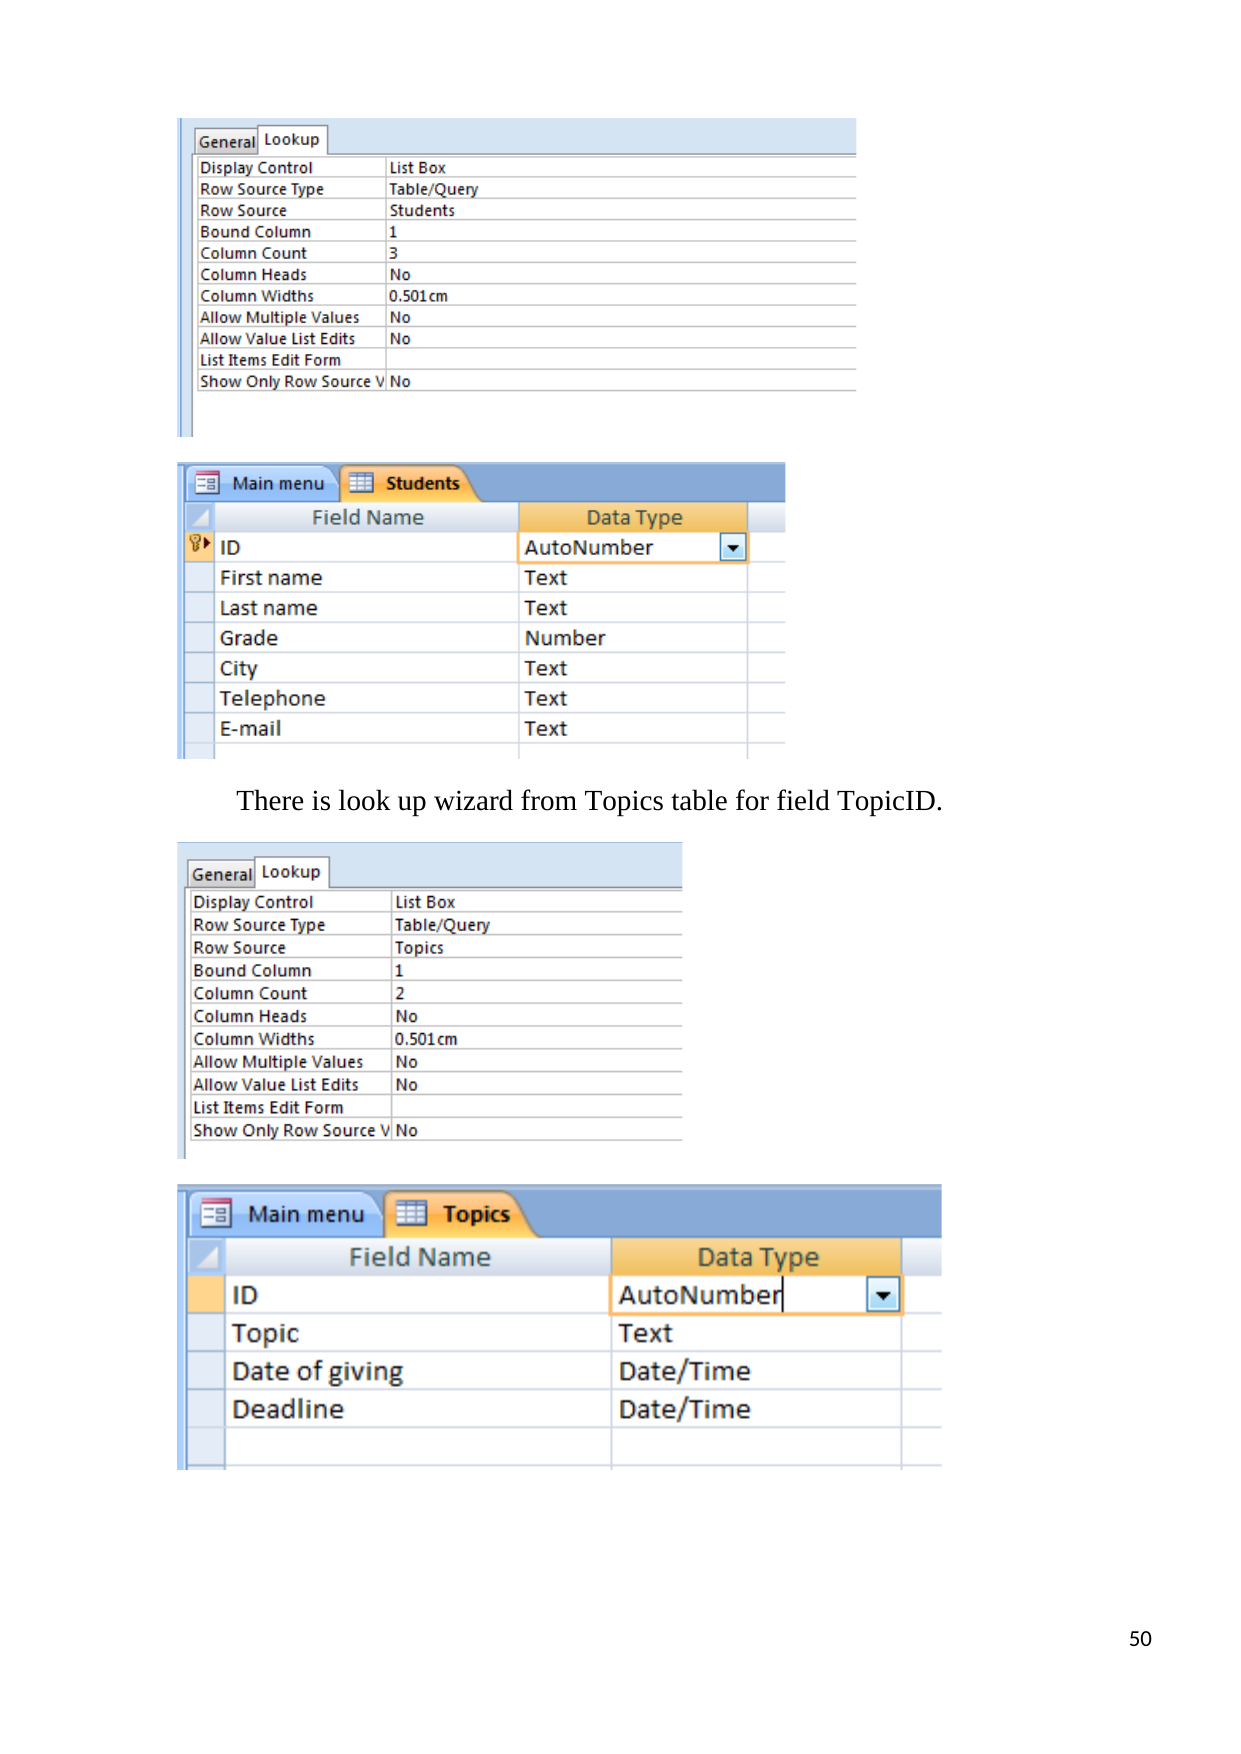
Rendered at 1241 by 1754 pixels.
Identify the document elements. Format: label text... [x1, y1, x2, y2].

text There is look up wizard from Topics table for field TopicID. [177, 783, 1152, 817]
picture [177, 1184, 942, 1470]
picture [177, 118, 857, 437]
picture [177, 842, 683, 1159]
picture [177, 462, 786, 759]
